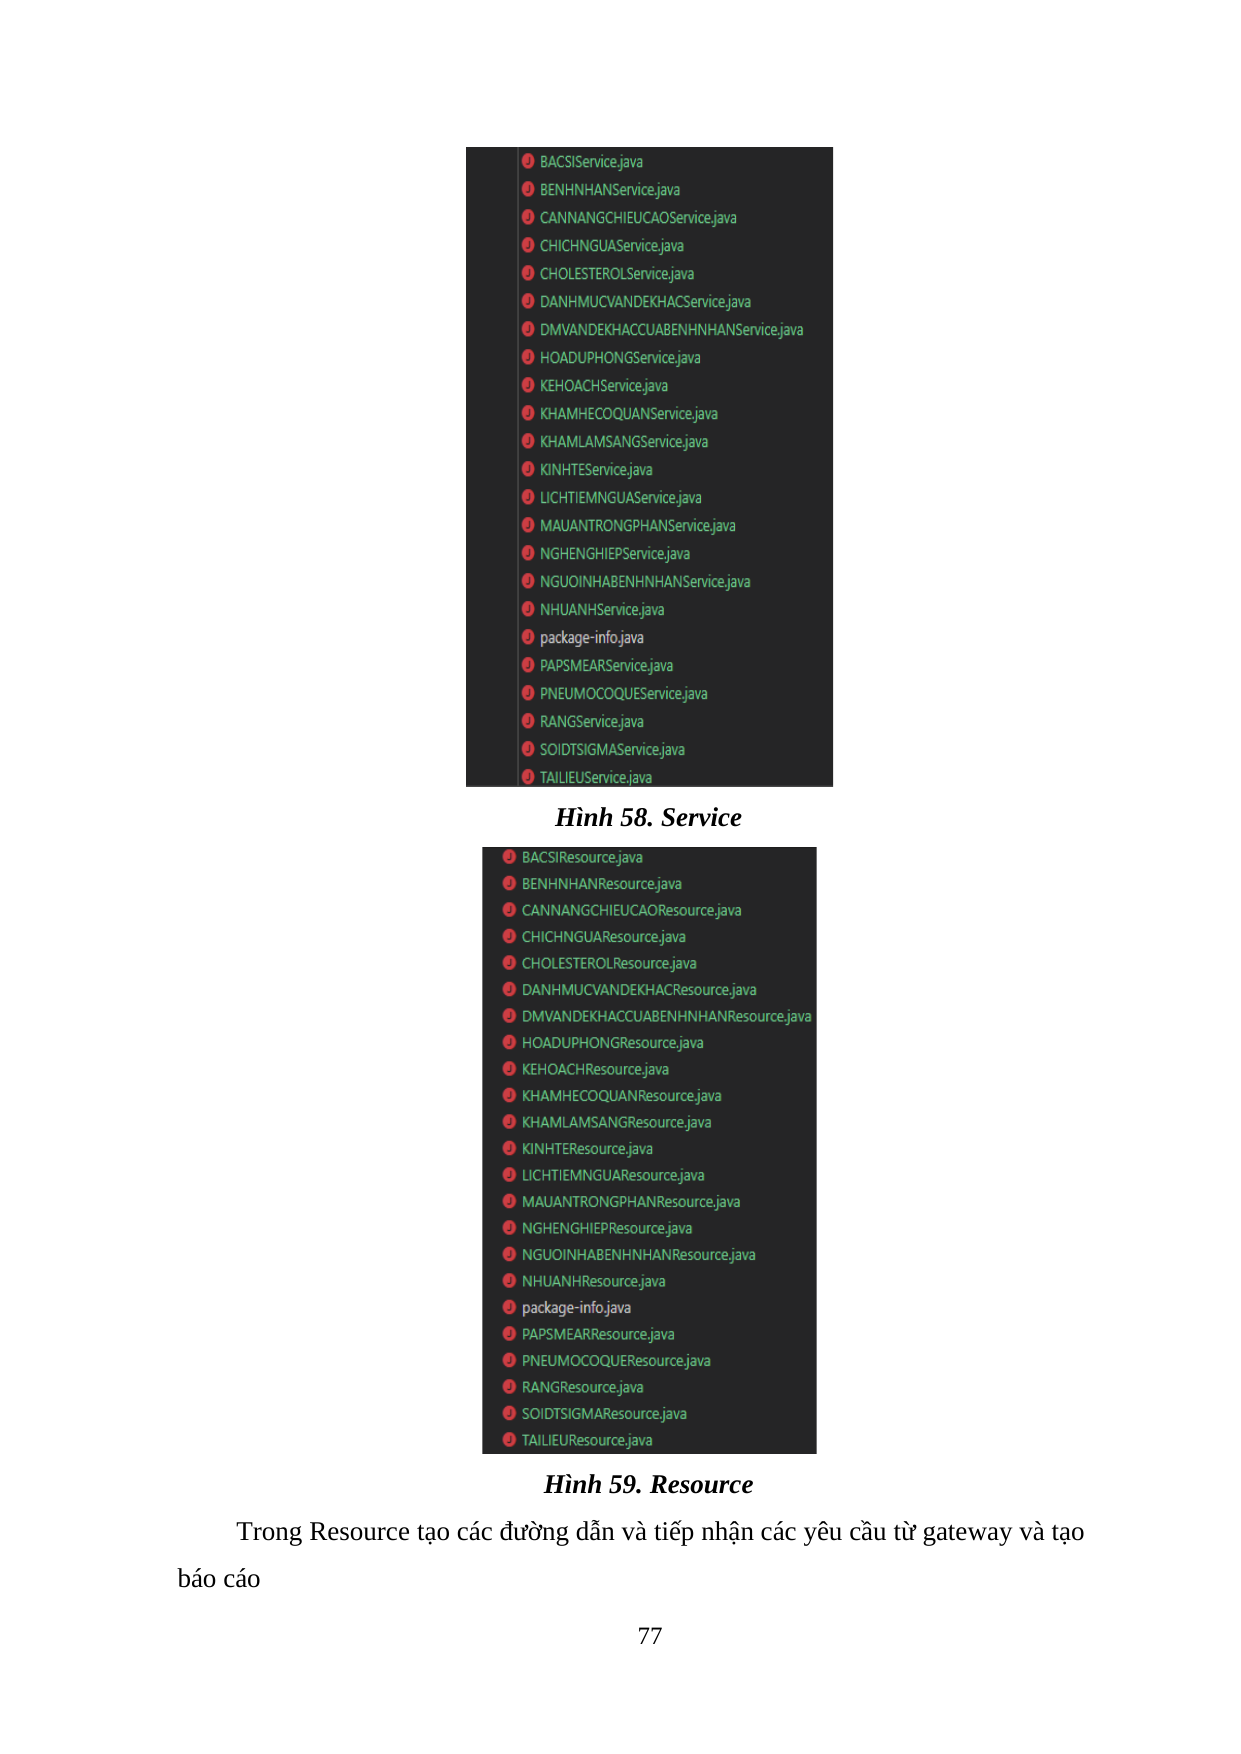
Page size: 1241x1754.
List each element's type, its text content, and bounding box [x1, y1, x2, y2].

text Trong Resource tạo các đường dẫn và tiếp nhận các yêu cầu từ gateway và tạo báo cáo [177, 1515, 1122, 1593]
text Hình 59. Resource [177, 1468, 1122, 1499]
text Hình 58. Service [177, 801, 1122, 832]
picture [482, 847, 817, 1454]
picture [466, 147, 834, 787]
